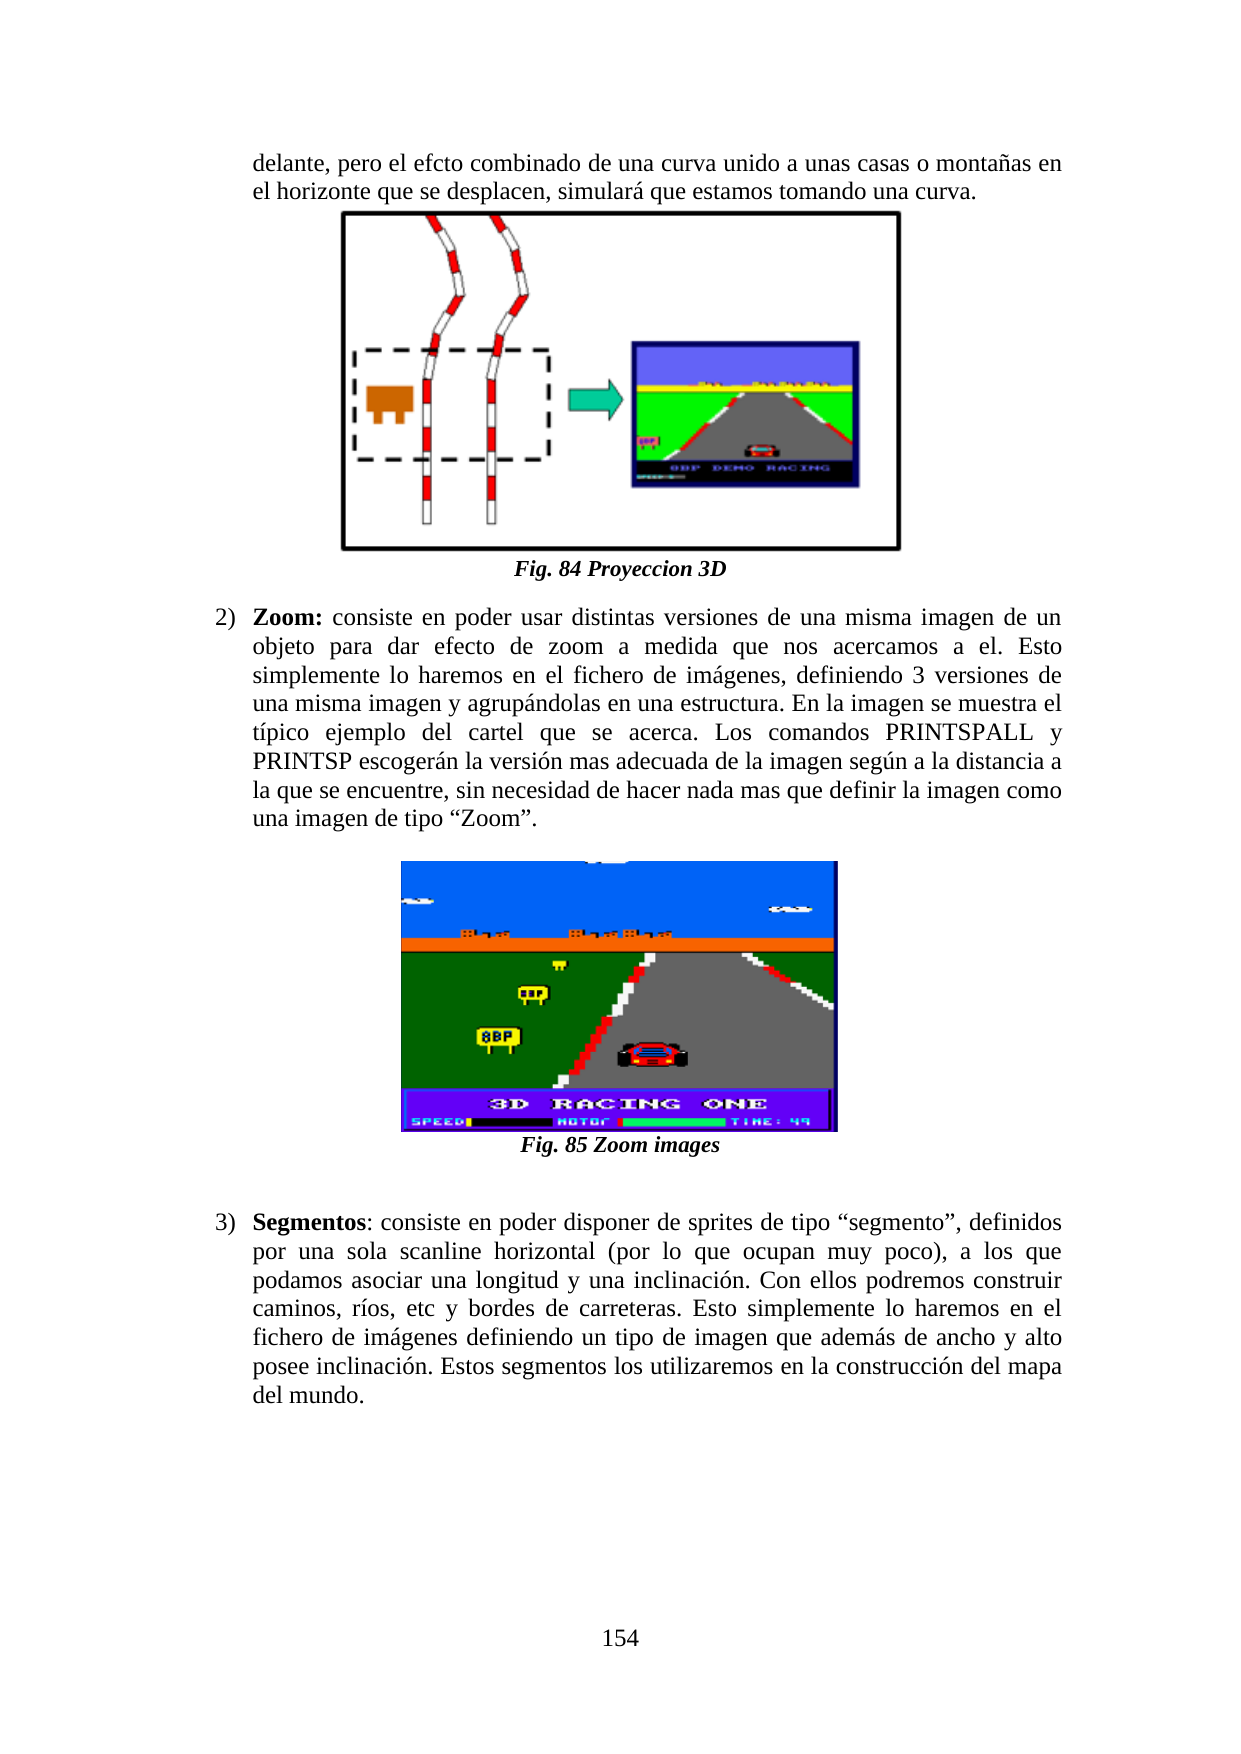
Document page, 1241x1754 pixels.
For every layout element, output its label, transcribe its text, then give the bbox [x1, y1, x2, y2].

list [215, 1207, 1063, 1408]
list Zoom: consiste en poder usar distintas versiones de una misma imagen de un objeto para dar efecto de zoom a medida que nos acercamos a el. Esto simplemente lo haremos en el fichero de imágenes, definiendo 3 versiones de una misma imagen y agrupándolas en una estructura. En la imagen se muestra el típico ejemplo del cartel que se acerca. Los comandos PRINTSPALL y PRINTSP escogerán la versión mas adecuada de la imagen según a la distancia a la que se encuentre, sin necesidad de hacer nada mas que definir la imagen como una imagen de tipo “Zoom”. [215, 602, 1063, 832]
picture [401, 861, 839, 1132]
text Fig. 85 Zoom images [177, 1131, 1063, 1158]
list [215, 148, 1063, 205]
picture [335, 205, 906, 556]
text Fig. 84 Proyeccion 3D [177, 555, 1063, 581]
